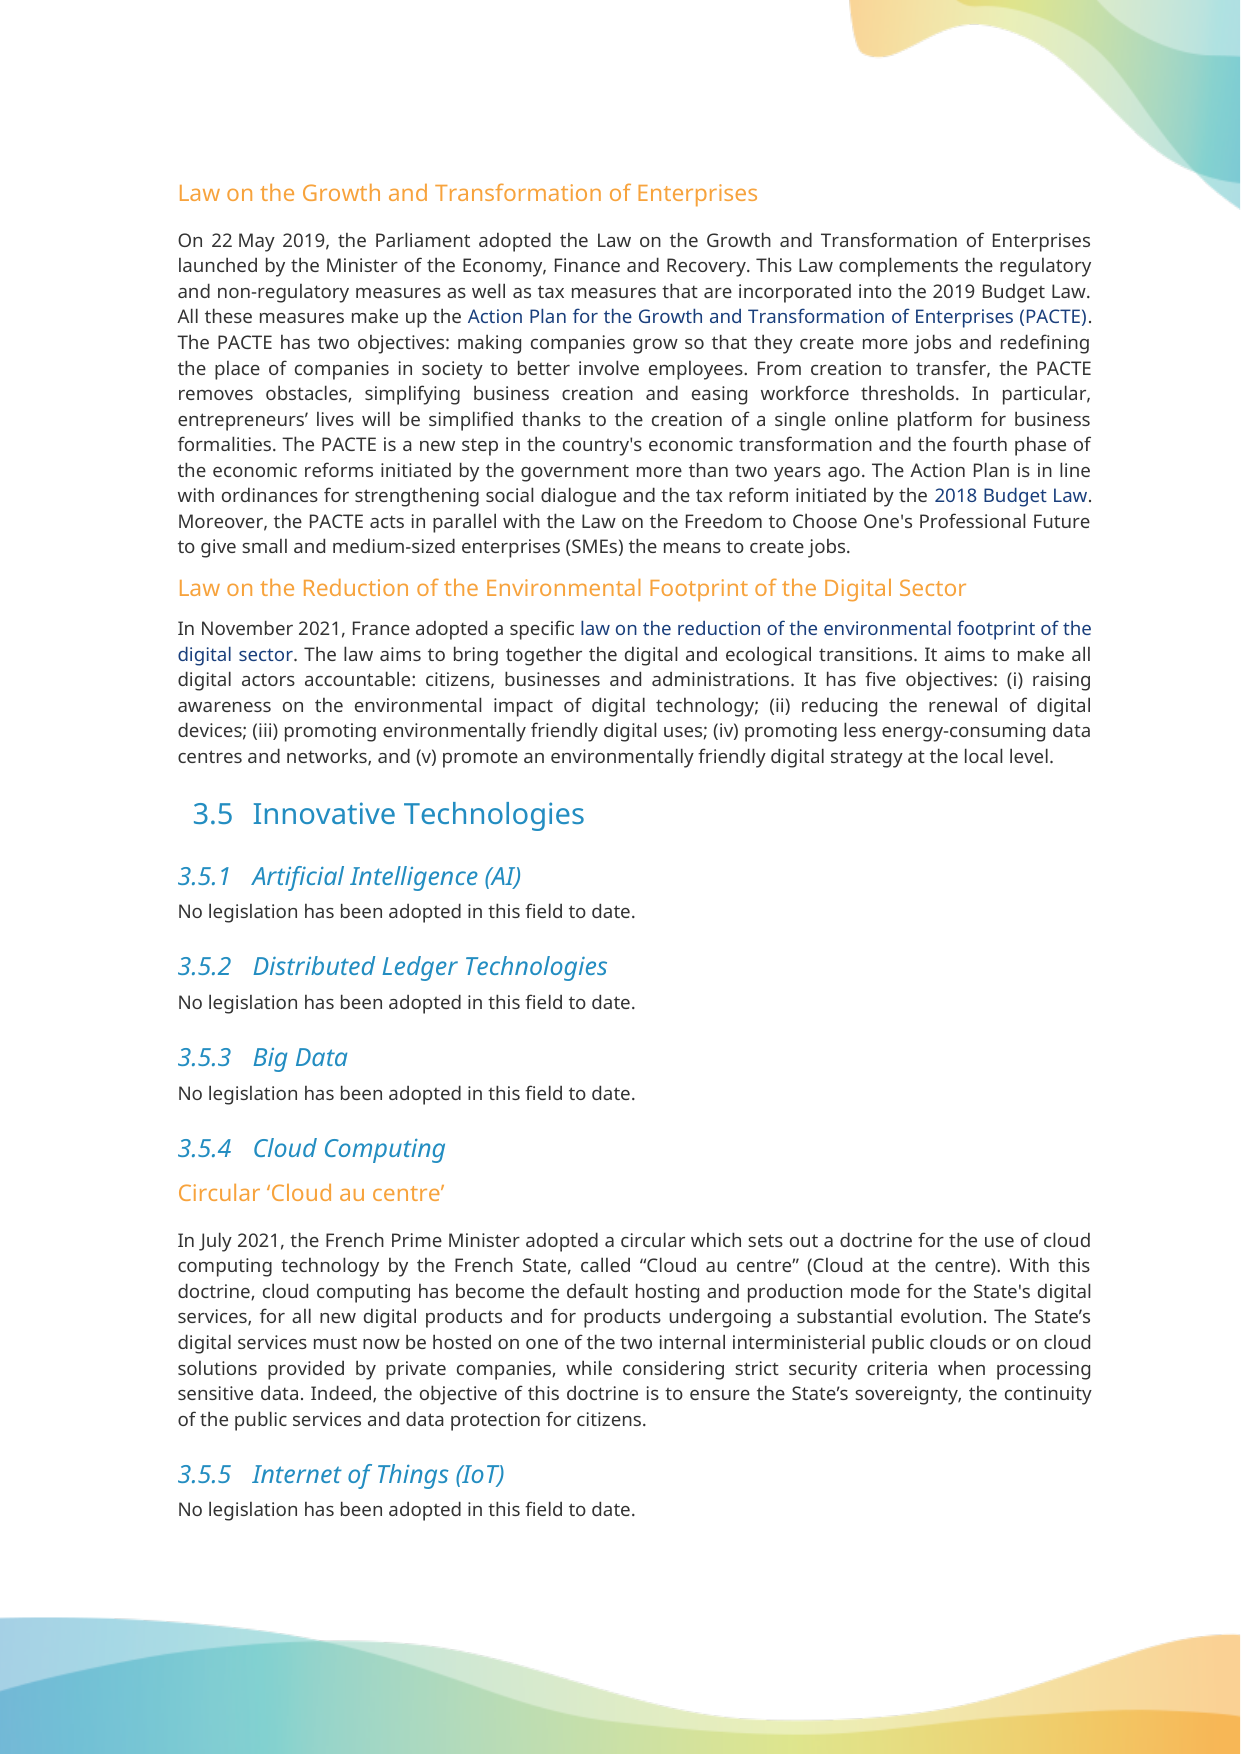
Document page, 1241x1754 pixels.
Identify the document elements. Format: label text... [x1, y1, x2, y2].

text No legislation has been adopted in this field to date. [177, 989, 1092, 1015]
subtitle Artificial Intelligence (AI) [177, 858, 1092, 892]
subtitle Distributed Ledger Technologies [177, 949, 1092, 983]
subtitle Big Data [177, 1040, 1092, 1074]
subtitle Internet of Things (IoT) [177, 1456, 1092, 1490]
subtitle Cloud Computing [177, 1131, 1092, 1165]
picture [325, 0, 1241, 213]
subtitle Circular ‘Cloud au centre’ [177, 1177, 1092, 1208]
picture [0, 1613, 1241, 1754]
text No legislation has been adopted in this field to date. [177, 1080, 1092, 1106]
text In July 2021, the French Prime Minister adopted a circular which sets out a doctrine for the use of cloud computing technology by the French State, called “Cloud au centre” (Cloud at the centre). With this doctrine, cloud computing has become the default hosting and production mode for the State's digital services, for all new digital products and for products undergoing a substantial evolution. The State’s digital services must now be hosted on one of the two internal interministerial public clouds or on cloud solutions provided by private companies, while considering strict security criteria when processing sensitive data. Indeed, the objective of this doctrine is to ensure the State’s sovereignty, the continuity of the public services and data protection for citizens. [177, 1227, 1092, 1431]
subtitle Law on the Growth and Transformation of Enterprises [177, 177, 1092, 208]
text No legislation has been adopted in this field to date. [177, 898, 1092, 924]
text In November 2021, France adopted a specific law on the reduction of the environmental footprint of the digital sector. The law aims to bring together the digital and ecological transitions. It aims to make all digital actors accountable: citizens, businesses and administrations. It has five objectives: (i) raising awareness on the environmental impact of digital technology; (ii) reducing the renewal of digital devices; (iii) promoting environmentally friendly digital uses; (iv) promoting less energy-consuming data centres and networks, and (v) promote an environmentally friendly digital strategy at the local level. [177, 615, 1092, 768]
subtitle Innovative Technologies [192, 793, 1092, 833]
text On 22 May 2019, the Parliament adopted the Law on the Growth and Transformation of Enterprises launched by the Minister of the Economy, Finance and Recovery. This Law complements the regulatory and non-regulatory measures as well as tax measures that are incorporated into the 2019 Budget Law. All these measures make up the Action Plan for the Growth and Transformation of Enterprises (PACTE). The PACTE has two objectives: making companies grow so that they create more jobs and redefining the place of companies in society to better involve employees. From creation to transfer, the PACTE removes obstacles, simplifying business creation and easing workforce thresholds. In particular, entrepreneurs’ lives will be simplified thanks to the creation of a single online platform for business formalities. The PACTE is a new step in the country's economic transformation and the fourth phase of the economic reforms initiated by the government more than two years ago. The Action Plan is in line with ordinances for strengthening social dialogue and the tax reform initiated by the 2018 Budget Law. Moreover, the PACTE acts in parallel with the Law on the Freedom to Choose One's Professional Future to give small and medium-sized enterprises (SMEs) the means to create jobs. [177, 227, 1092, 559]
text No legislation has been adopted in this field to date. [177, 1497, 1092, 1522]
text Law on the Reduction of the Environmental Footprint of the Digital Sector [177, 572, 1092, 603]
